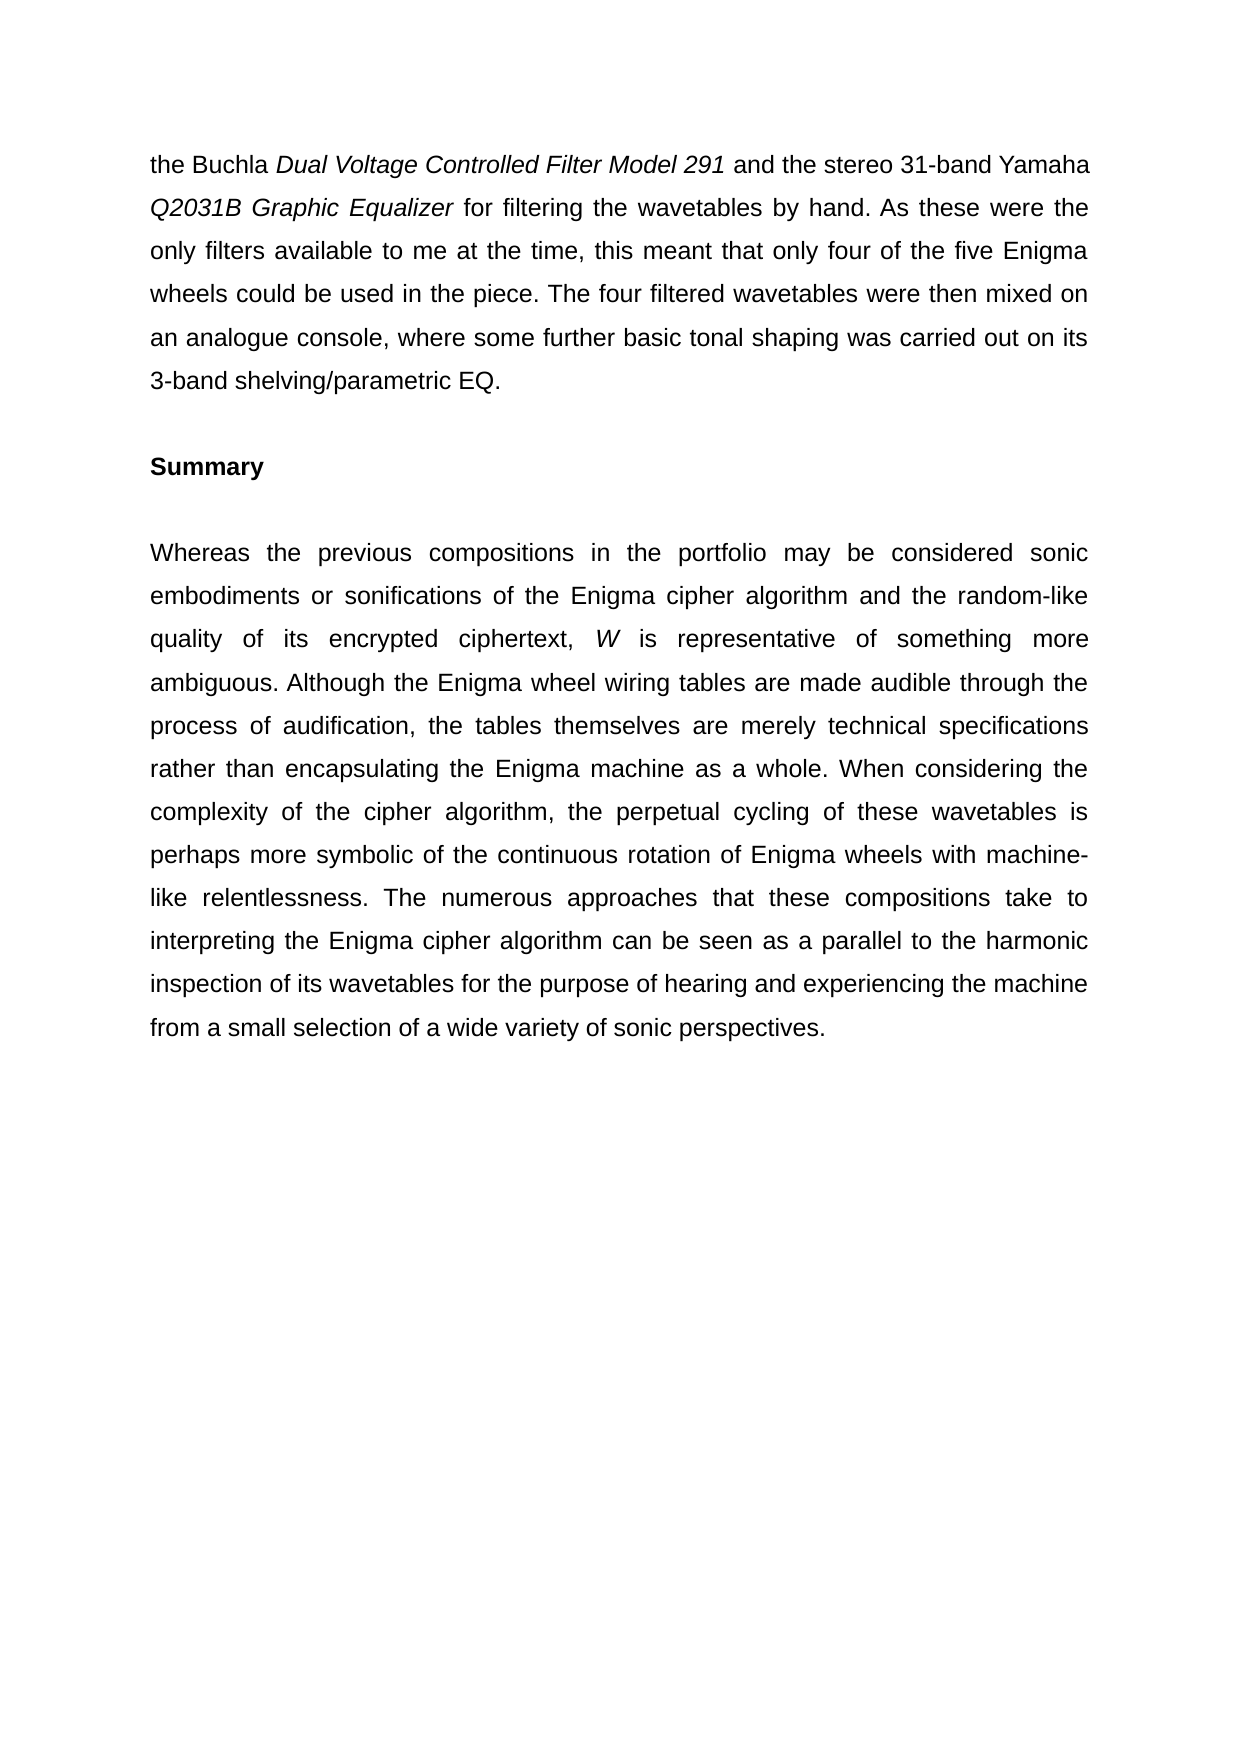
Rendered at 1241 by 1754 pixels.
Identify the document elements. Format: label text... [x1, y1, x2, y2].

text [150, 150, 1090, 394]
text Summary [150, 452, 1090, 481]
text Whereas the previous compositions in the portfolio may be considered sonic embodiments or sonifications of the Enigma cipher algorithm and the random-like quality of its encrypted ciphertext, W is representative of something more ambiguous. Although the Enigma wheel wiring tables are made audible through the process of audification, the tables themselves are merely technical specifications rather than encapsulating the Enigma machine as a whole. When considering the complexity of the cipher algorithm, the perpetual cycling of these wavetables is perhaps more symbolic of the continuous rotation of Enigma wheels with machine-like relentlessness. The numerous approaches that these compositions take to interpreting the Enigma cipher algorithm can be seen as a parallel to the harmonic inspection of its wavetables for the purpose of hearing and experiencing the machine from a small selection of a wide variety of sonic perspectives. [150, 538, 1090, 1041]
